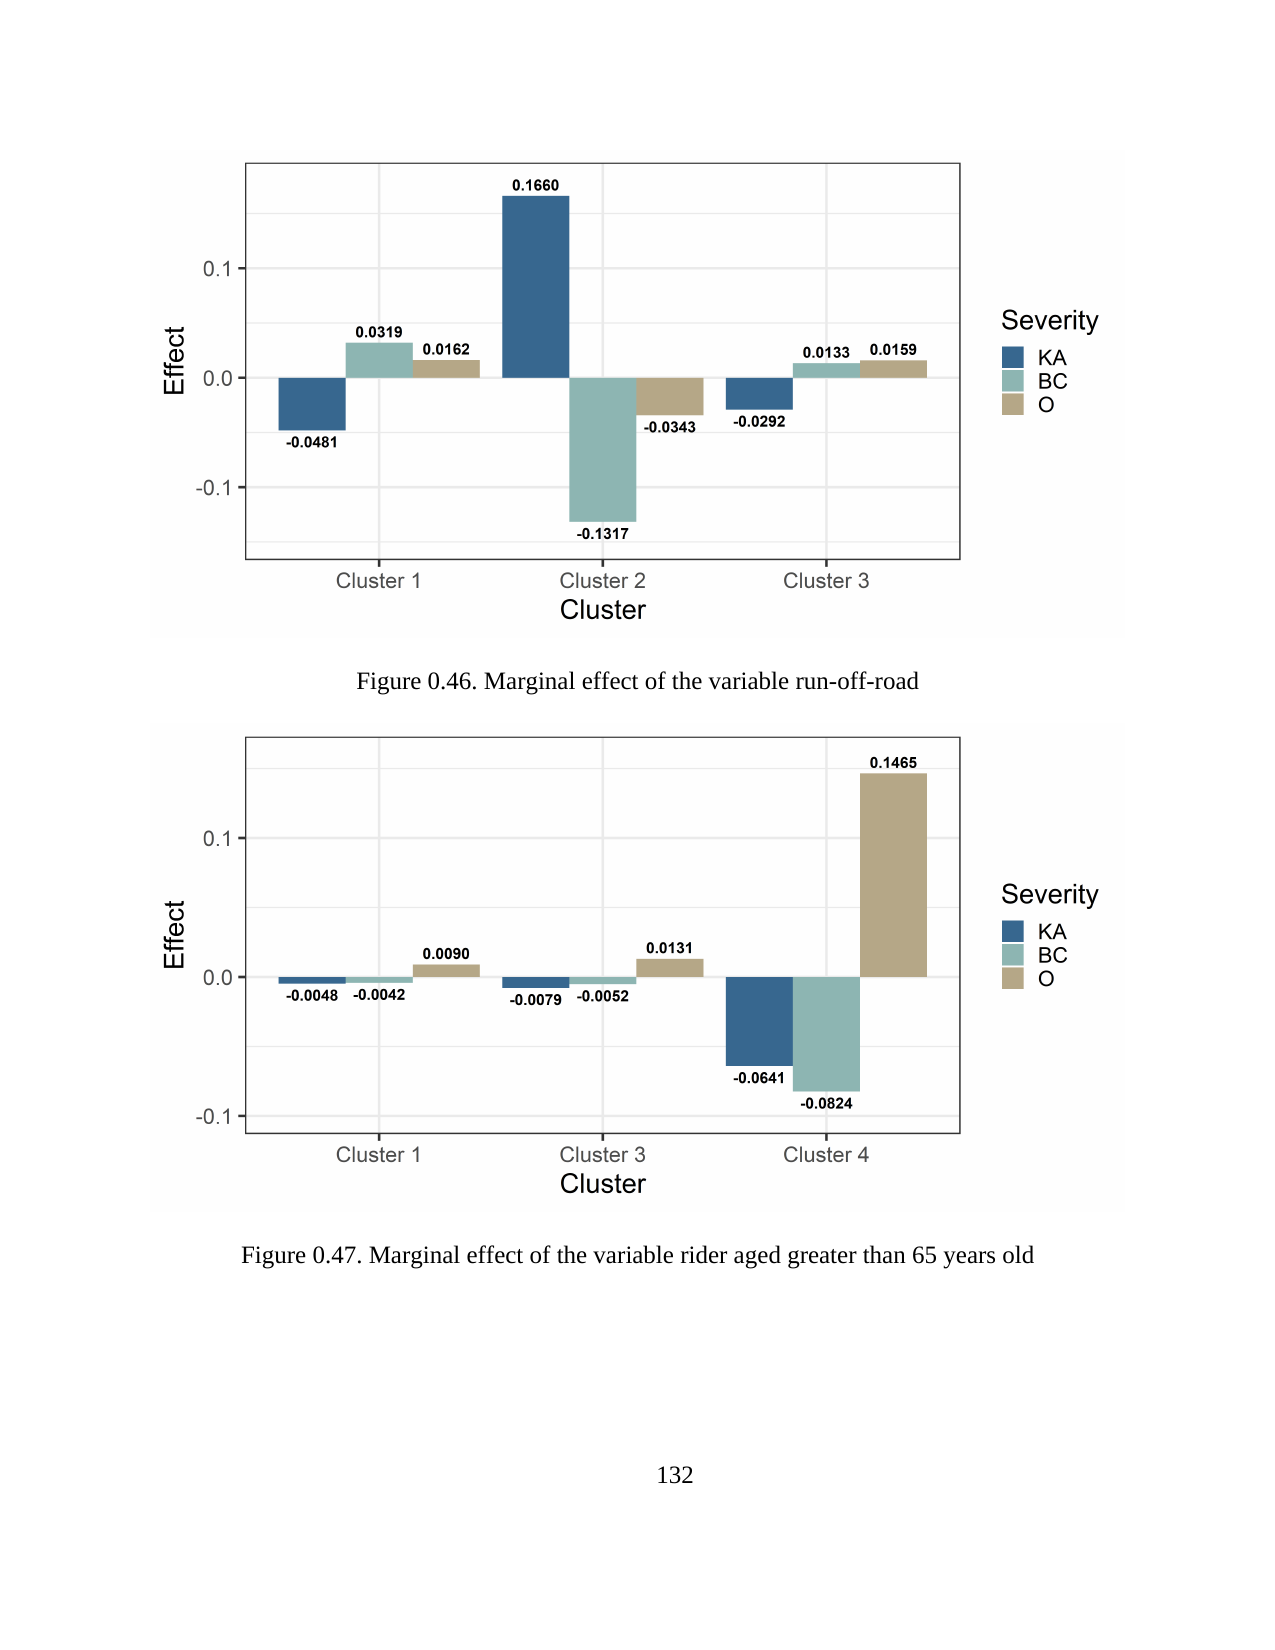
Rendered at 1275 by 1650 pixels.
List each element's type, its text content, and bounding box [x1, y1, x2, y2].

picture [150, 150, 1125, 638]
picture [150, 723, 1125, 1212]
